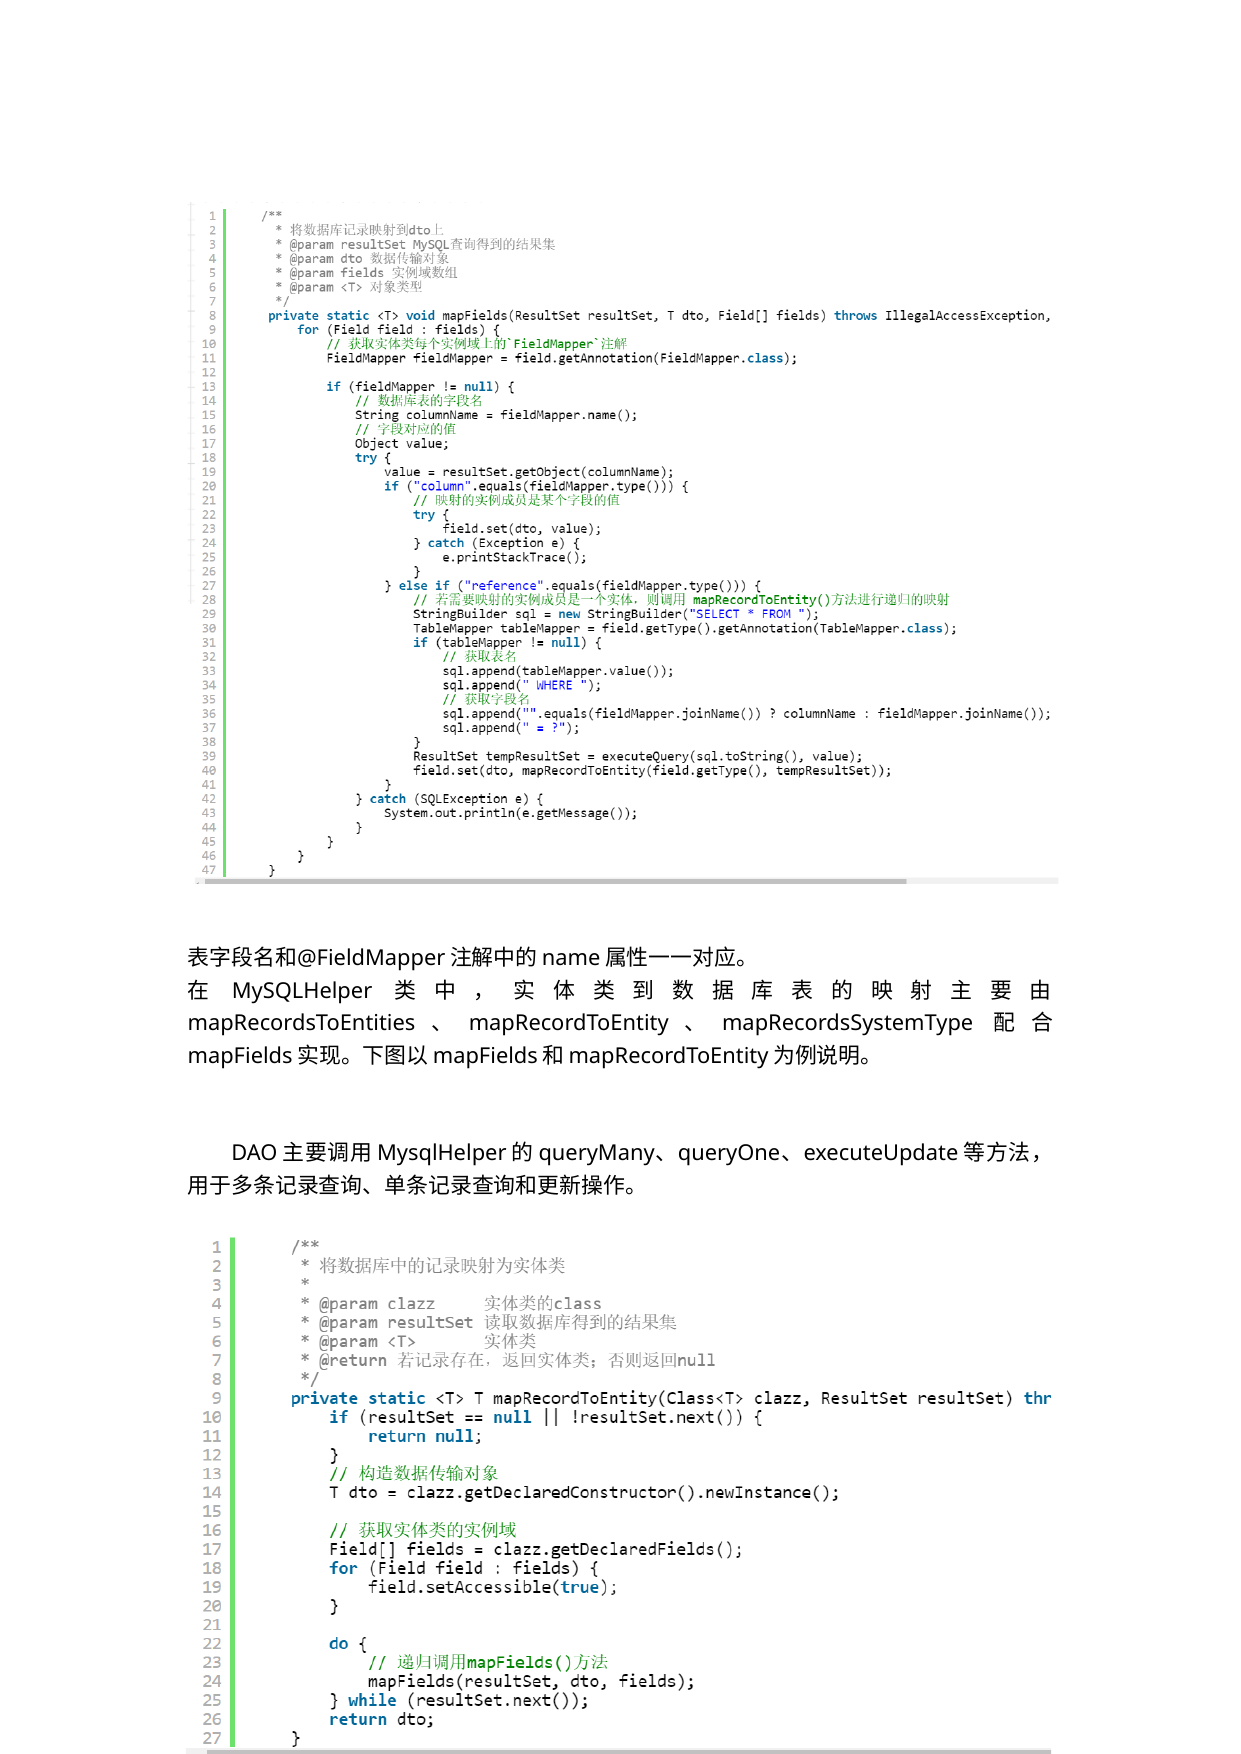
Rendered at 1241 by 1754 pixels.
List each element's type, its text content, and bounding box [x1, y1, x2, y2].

text 表字段名和@FieldMapper注解中的name属性一一对应。 [187, 940, 1053, 972]
text DAO主要调用MysqlHelper的queryMany、queryOne、executeUpdate等方法，用于多条记录查询、单条记录查询和更新操作。 [187, 1135, 1053, 1200]
picture [187, 202, 1059, 884]
text 在MySQLHelper类中，实体类到数据库表的映射主要由mapRecordsToEntities、mapRecordToEntity、mapRecordsSystemType配合mapFields实现。下图以mapFields和mapRecordToEntity为例说明。 [187, 972, 1053, 1070]
picture [185, 1220, 1052, 1754]
